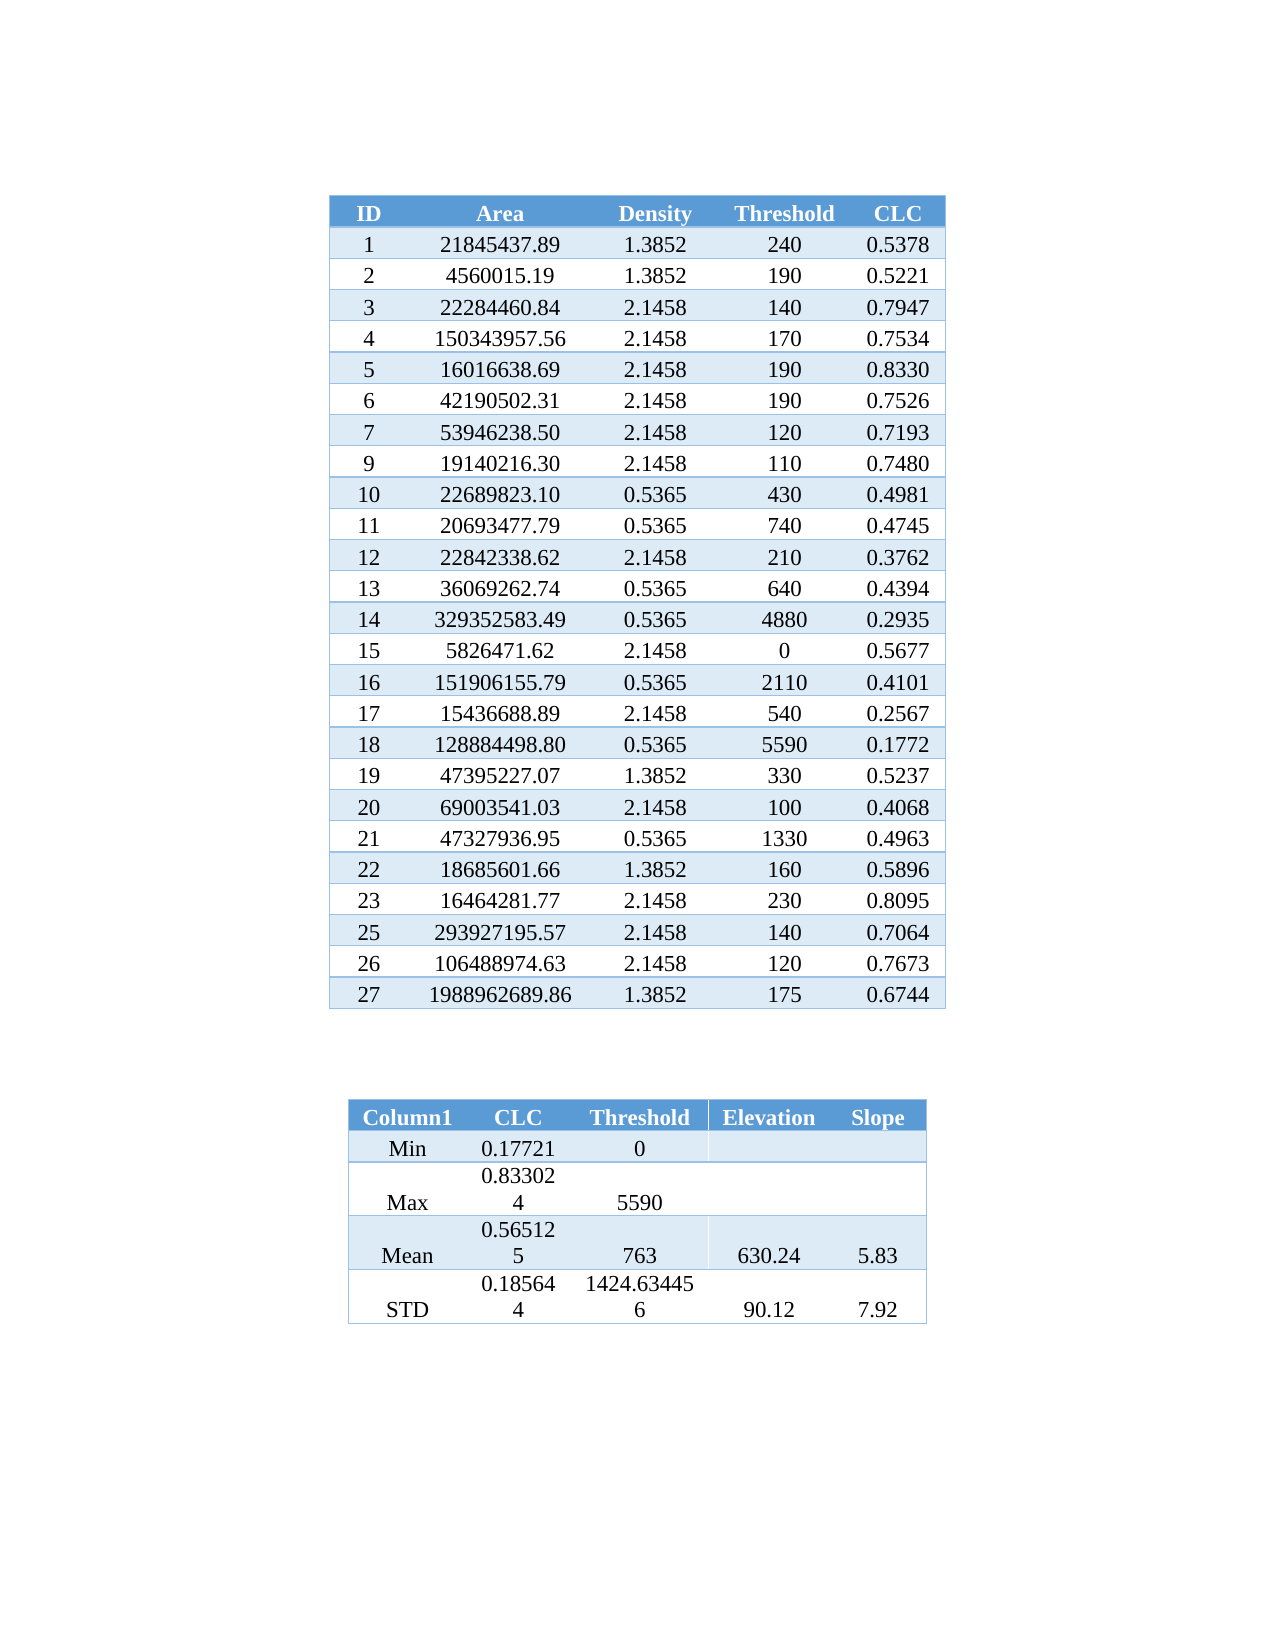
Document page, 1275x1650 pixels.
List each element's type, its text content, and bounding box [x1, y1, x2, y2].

table_cell 329352583.49 [408, 603, 592, 633]
table_cell 0.4981 [850, 478, 945, 508]
table_cell 0.7480 [850, 446, 945, 476]
table_cell 1.3852 [592, 228, 719, 258]
table_cell 9 [330, 446, 408, 476]
table_cell 5.83 [829, 1216, 926, 1269]
table_cell 0.3762 [850, 540, 945, 570]
table_cell 151906155.79 [408, 665, 592, 695]
table_cell 16 [330, 665, 408, 695]
table_cell 20 [330, 790, 408, 820]
table_cell 0 [571, 1131, 708, 1161]
table_cell 0.6744 [850, 978, 945, 1008]
table_cell 128884498.80 [408, 728, 592, 758]
table_cell 19 [330, 759, 408, 789]
table_cell 160 [719, 853, 850, 883]
table_cell 0.17721 [466, 1131, 571, 1161]
table_cell 20693477.79 [408, 509, 592, 539]
table_cell 1.3852 [592, 978, 719, 1008]
table_cell 170 [719, 321, 850, 351]
table_cell 4560015.19 [408, 259, 592, 289]
table_cell 740 [719, 509, 850, 539]
table_cell 2.1458 [592, 884, 719, 914]
table_cell STD [349, 1270, 466, 1323]
table_cell 0.5237 [850, 759, 945, 789]
table_cell 0.185644 [466, 1270, 571, 1323]
table_cell 1330 [719, 821, 850, 851]
table_cell 15436688.89 [408, 696, 592, 726]
table_cell 190 [719, 384, 850, 414]
table_cell Mean [349, 1216, 466, 1269]
table_cell 0.4101 [850, 665, 945, 695]
table_cell 4880 [719, 603, 850, 633]
table_cell Min [349, 1131, 466, 1161]
table_cell 47327936.95 [408, 821, 592, 851]
table_cell 0.833024 [466, 1163, 571, 1215]
table_cell 25 [330, 915, 408, 945]
table_cell 0.7526 [850, 384, 945, 414]
table_cell 53946238.50 [408, 415, 592, 445]
table_cell 140 [719, 915, 850, 945]
table_cell 763 [571, 1216, 708, 1269]
table_cell 230 [719, 884, 850, 914]
table_cell 240 [719, 228, 850, 258]
table_cell 120 [719, 415, 850, 445]
table_cell 640 [719, 571, 850, 601]
table_cell 0.8095 [850, 884, 945, 914]
table_cell 2.1458 [592, 321, 719, 351]
table_cell 0.7673 [850, 946, 945, 976]
table_cell 1.3852 [592, 259, 719, 289]
table_cell 110 [719, 446, 850, 476]
table_cell 1.3852 [592, 853, 719, 883]
table_cell 16464281.77 [408, 884, 592, 914]
table_cell 5 [330, 353, 408, 383]
table_header Column1 [349, 1100, 466, 1130]
table_cell 2.1458 [592, 790, 719, 820]
table_cell 2.1458 [592, 446, 719, 476]
table_cell 42190502.31 [408, 384, 592, 414]
table_cell 15 [330, 634, 408, 664]
table_cell 293927195.57 [408, 915, 592, 945]
table_cell 22689823.10 [408, 478, 592, 508]
table_cell 106488974.63 [408, 946, 592, 976]
table_header CLC [850, 196, 945, 226]
table_cell 2.1458 [592, 946, 719, 976]
table_cell 150343957.56 [408, 321, 592, 351]
table_cell 0.7947 [850, 290, 945, 320]
table_cell 5590 [571, 1163, 708, 1215]
table_cell 0.7534 [850, 321, 945, 351]
table_cell 1.3852 [592, 759, 719, 789]
table_cell 16016638.69 [408, 353, 592, 383]
table_cell 0.1772 [850, 728, 945, 758]
table_cell 6 [330, 384, 408, 414]
table_cell 0.5896 [850, 853, 945, 883]
table_cell 21845437.89 [408, 228, 592, 258]
table_cell 0.8330 [850, 353, 945, 383]
table_cell 0.4068 [850, 790, 945, 820]
table_cell 2.1458 [592, 696, 719, 726]
table_cell 21 [330, 821, 408, 851]
table_cell 19140216.30 [408, 446, 592, 476]
table_cell 3 [330, 290, 408, 320]
table_cell 210 [719, 540, 850, 570]
table_cell 2.1458 [592, 915, 719, 945]
table_cell 2 [330, 259, 408, 289]
table_cell 0.4745 [850, 509, 945, 539]
table_cell Max [349, 1163, 466, 1215]
table_cell 0.5221 [850, 259, 945, 289]
table_cell 540 [719, 696, 850, 726]
table_header ID [330, 196, 408, 226]
table_cell 0.5365 [592, 603, 719, 633]
table_cell 0.5378 [850, 228, 945, 258]
table_cell 12 [330, 540, 408, 570]
table_header Slope [829, 1100, 926, 1130]
table_cell [829, 1163, 926, 1215]
table_cell 0.7193 [850, 415, 945, 445]
table_cell 100 [719, 790, 850, 820]
table_cell 330 [719, 759, 850, 789]
table_cell 0.4394 [850, 571, 945, 601]
table_cell 2.1458 [592, 415, 719, 445]
table_header Threshold [571, 1100, 708, 1130]
table_cell 1 [330, 228, 408, 258]
table_cell 22 [330, 853, 408, 883]
table_cell 0 [719, 634, 850, 664]
table_cell 2.1458 [592, 353, 719, 383]
table_cell 0.4963 [850, 821, 945, 851]
table_cell 22842338.62 [408, 540, 592, 570]
table_cell 175 [719, 978, 850, 1008]
table_cell 7 [330, 415, 408, 445]
table_cell 13 [330, 571, 408, 601]
table_cell 190 [719, 259, 850, 289]
table_cell 0.7064 [850, 915, 945, 945]
table_cell 23 [330, 884, 408, 914]
table_cell 17 [330, 696, 408, 726]
table_cell 2.1458 [592, 634, 719, 664]
table_cell 69003541.03 [408, 790, 592, 820]
table_cell 2.1458 [592, 540, 719, 570]
table_cell 140 [719, 290, 850, 320]
table_cell 26 [330, 946, 408, 976]
table_cell 630.24 [709, 1216, 829, 1269]
table_cell 5826471.62 [408, 634, 592, 664]
table_cell 0.5365 [592, 665, 719, 695]
table_cell [829, 1131, 926, 1161]
table_cell 0.5365 [592, 509, 719, 539]
table_cell 14 [330, 603, 408, 633]
table_cell 10 [330, 478, 408, 508]
table_header Area [408, 196, 592, 226]
table_cell 18685601.66 [408, 853, 592, 883]
table_cell 27 [330, 978, 408, 1008]
table_header CLC [466, 1100, 571, 1130]
table_header Threshold [719, 196, 850, 226]
table_cell 1988962689.86 [408, 978, 592, 1008]
table_cell 18 [330, 728, 408, 758]
table_cell 2.1458 [592, 384, 719, 414]
table_cell 2.1458 [592, 290, 719, 320]
table_cell 2110 [719, 665, 850, 695]
table_header Elevation [709, 1100, 829, 1130]
table_cell [709, 1131, 829, 1161]
table_cell 0.5365 [592, 821, 719, 851]
table_cell 190 [719, 353, 850, 383]
table_cell 4 [330, 321, 408, 351]
table_cell 36069262.74 [408, 571, 592, 601]
table_cell 0.565125 [466, 1216, 571, 1269]
table_cell 0.2935 [850, 603, 945, 633]
table_cell 11 [330, 509, 408, 539]
table_cell [709, 1163, 829, 1215]
table_cell 1424.634456 [571, 1270, 708, 1323]
table_cell 0.5365 [592, 728, 719, 758]
table_cell 47395227.07 [408, 759, 592, 789]
table_cell 90.12 [709, 1270, 829, 1323]
table_cell 22284460.84 [408, 290, 592, 320]
table_cell 0.5365 [592, 478, 719, 508]
table_cell 0.2567 [850, 696, 945, 726]
table_cell 430 [719, 478, 850, 508]
table_cell 120 [719, 946, 850, 976]
table_cell 5590 [719, 728, 850, 758]
table_cell 0.5677 [850, 634, 945, 664]
table_cell 7.92 [829, 1270, 926, 1323]
table_cell 0.5365 [592, 571, 719, 601]
table_header Density [592, 196, 719, 226]
